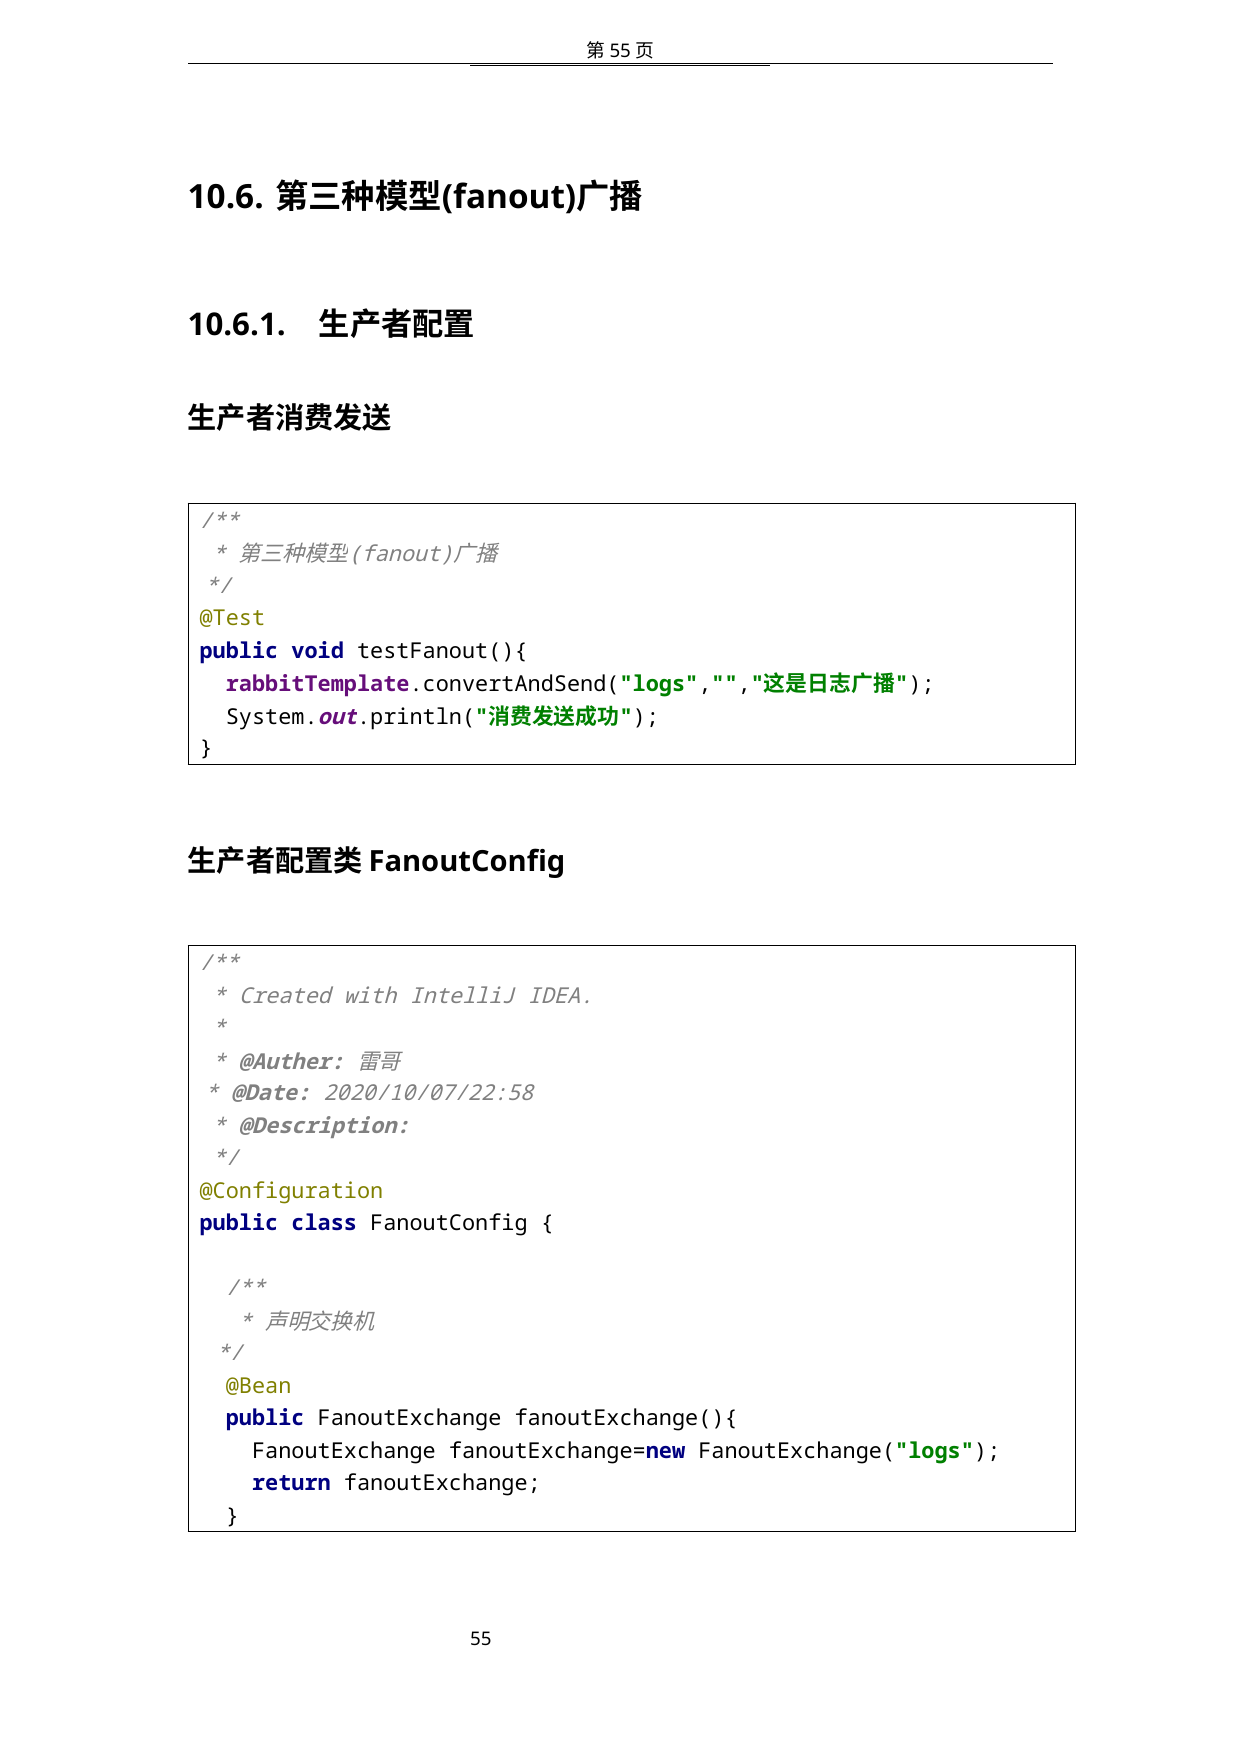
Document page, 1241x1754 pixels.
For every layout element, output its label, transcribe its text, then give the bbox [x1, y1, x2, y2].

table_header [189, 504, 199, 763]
subtitle 生产者配置 [187, 289, 1053, 354]
subtitle 生产者消费发送 [187, 383, 1053, 448]
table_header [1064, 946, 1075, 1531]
subtitle 生产者配置类FanoutConfig [187, 826, 1053, 891]
subtitle 第三种模型(fanout)广播 [187, 162, 1053, 227]
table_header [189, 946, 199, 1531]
